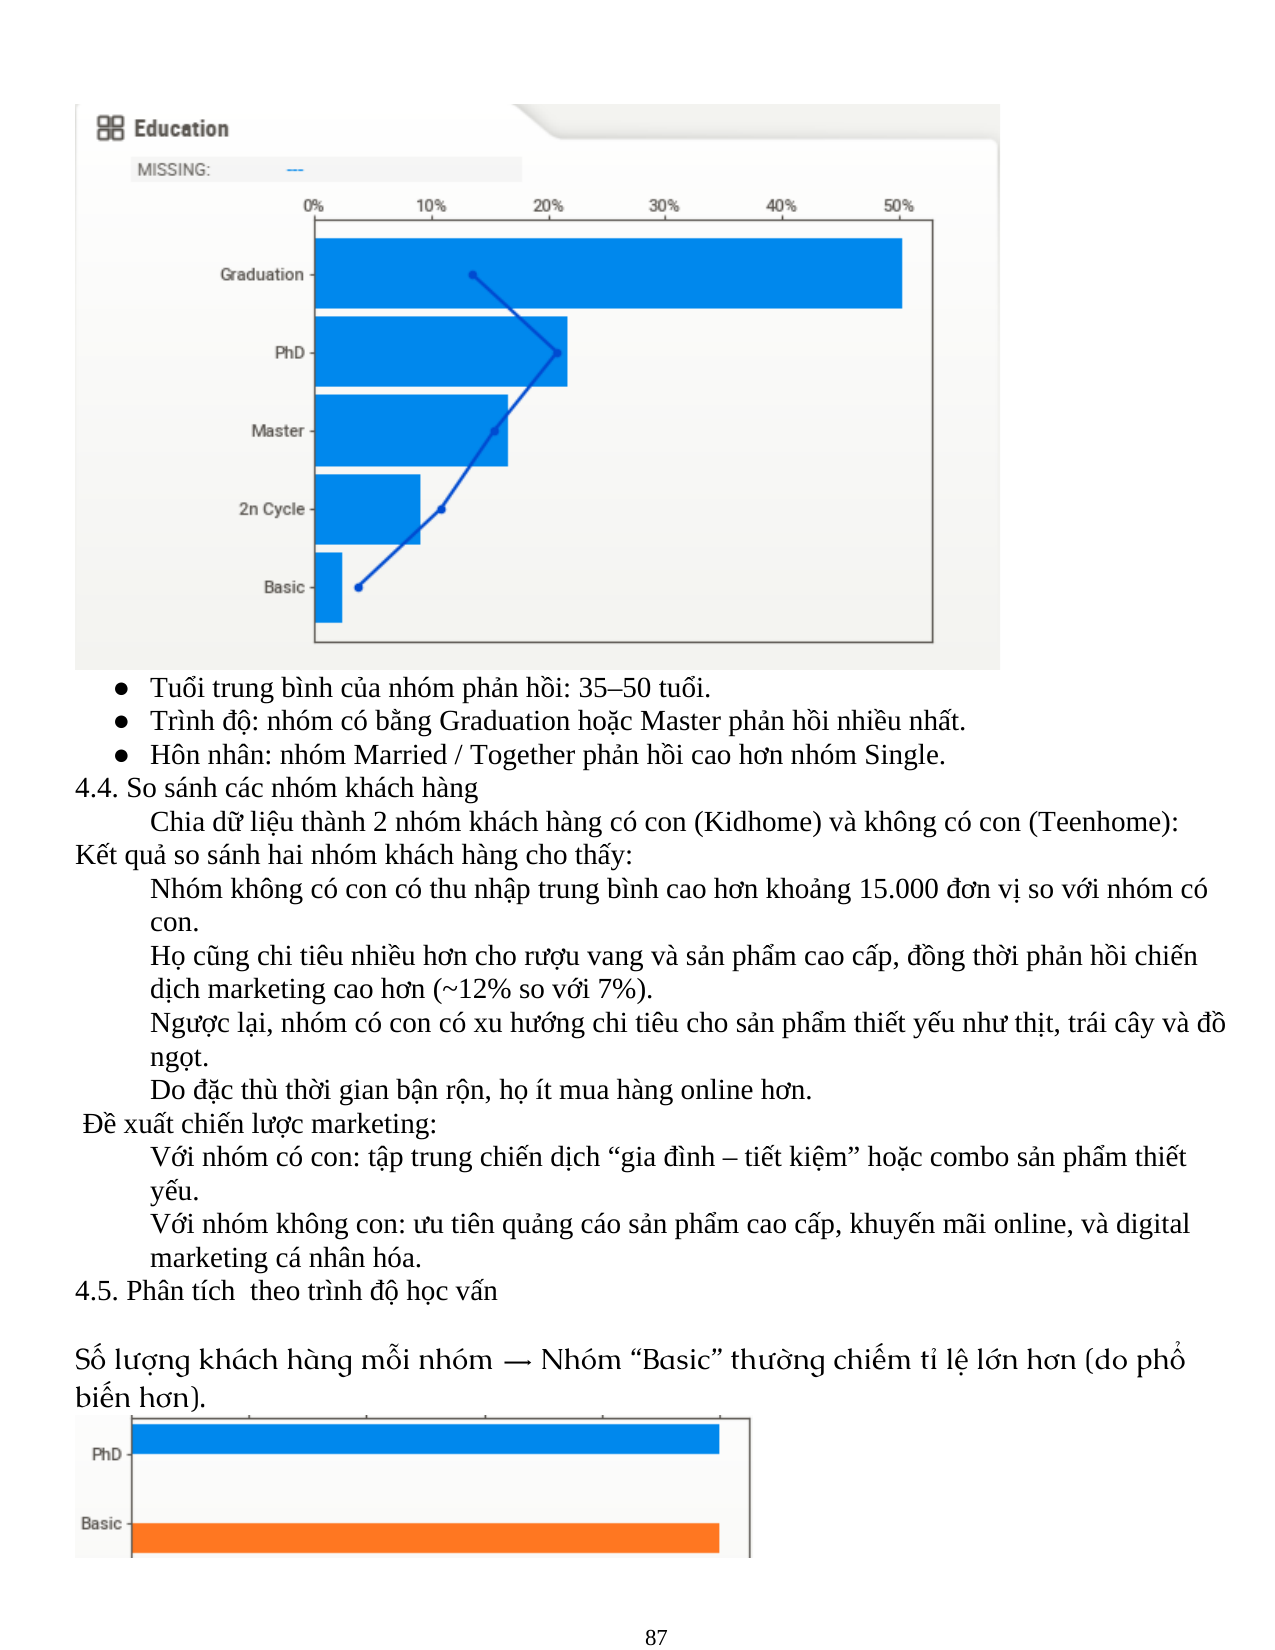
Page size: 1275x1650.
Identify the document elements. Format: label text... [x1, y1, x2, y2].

text Họ cũng chi tiêu nhiều hơn cho rượu vang và sản phẩm cao cấp, đồng thời phản hồi chiến dịch marketing cao hơn (~12% so với 7%). [150, 938, 1237, 1005]
text 4.5. Phân tích theo trình độ học vấn [75, 1273, 1237, 1307]
text Nhóm không có con có thu nhập trung bình cao hơn khoảng 15.000 đơn vị so với nhóm có con. [150, 871, 1237, 938]
text Số lượng khách hàng mỗi nhóm → Nhóm “Basic” thường chiếm tỉ lệ lớn hơn (do phổ biến hơn). [75, 1341, 1237, 1416]
text Với nhóm không con: ưu tiên quảng cáo sản phẩm cao cấp, khuyến mãi online, và digital marketing cá nhân hóa. [150, 1206, 1237, 1273]
text Với nhóm có con: tập trung chiến dịch “gia đình – tiết kiệm” hoặc combo sản phẩm thiết yếu. [150, 1139, 1237, 1206]
text Đề xuất chiến lược marketing: [75, 1106, 1237, 1139]
list Trình độ: nhóm có bằng Graduation hoặc Master phản hồi nhiều nhất. [112, 703, 1237, 737]
picture [75, 104, 1001, 670]
text Ngược lại, nhóm có con có xu hướng chi tiêu cho sản phẩm thiết yếu như thịt, trái cây và đồ ngọt. [150, 1005, 1237, 1072]
text Chia dữ liệu thành 2 nhóm khách hàng có con (Kidhome) và không có con (Teenhome): [75, 804, 1237, 837]
list Tuổi trung bình của nhóm phản hồi: 35–50 tuổi. [112, 670, 1237, 703]
picture [75, 1415, 754, 1558]
list Hôn nhân: nhóm Married / Together phản hồi cao hơn nhóm Single. [112, 737, 1237, 770]
text Kết quả so sánh hai nhóm khách hàng cho thấy: [75, 837, 1237, 871]
text 4.4. So sánh các nhóm khách hàng [75, 770, 1237, 804]
text Do đặc thù thời gian bận rộn, họ ít mua hàng online hơn. [150, 1072, 1237, 1106]
